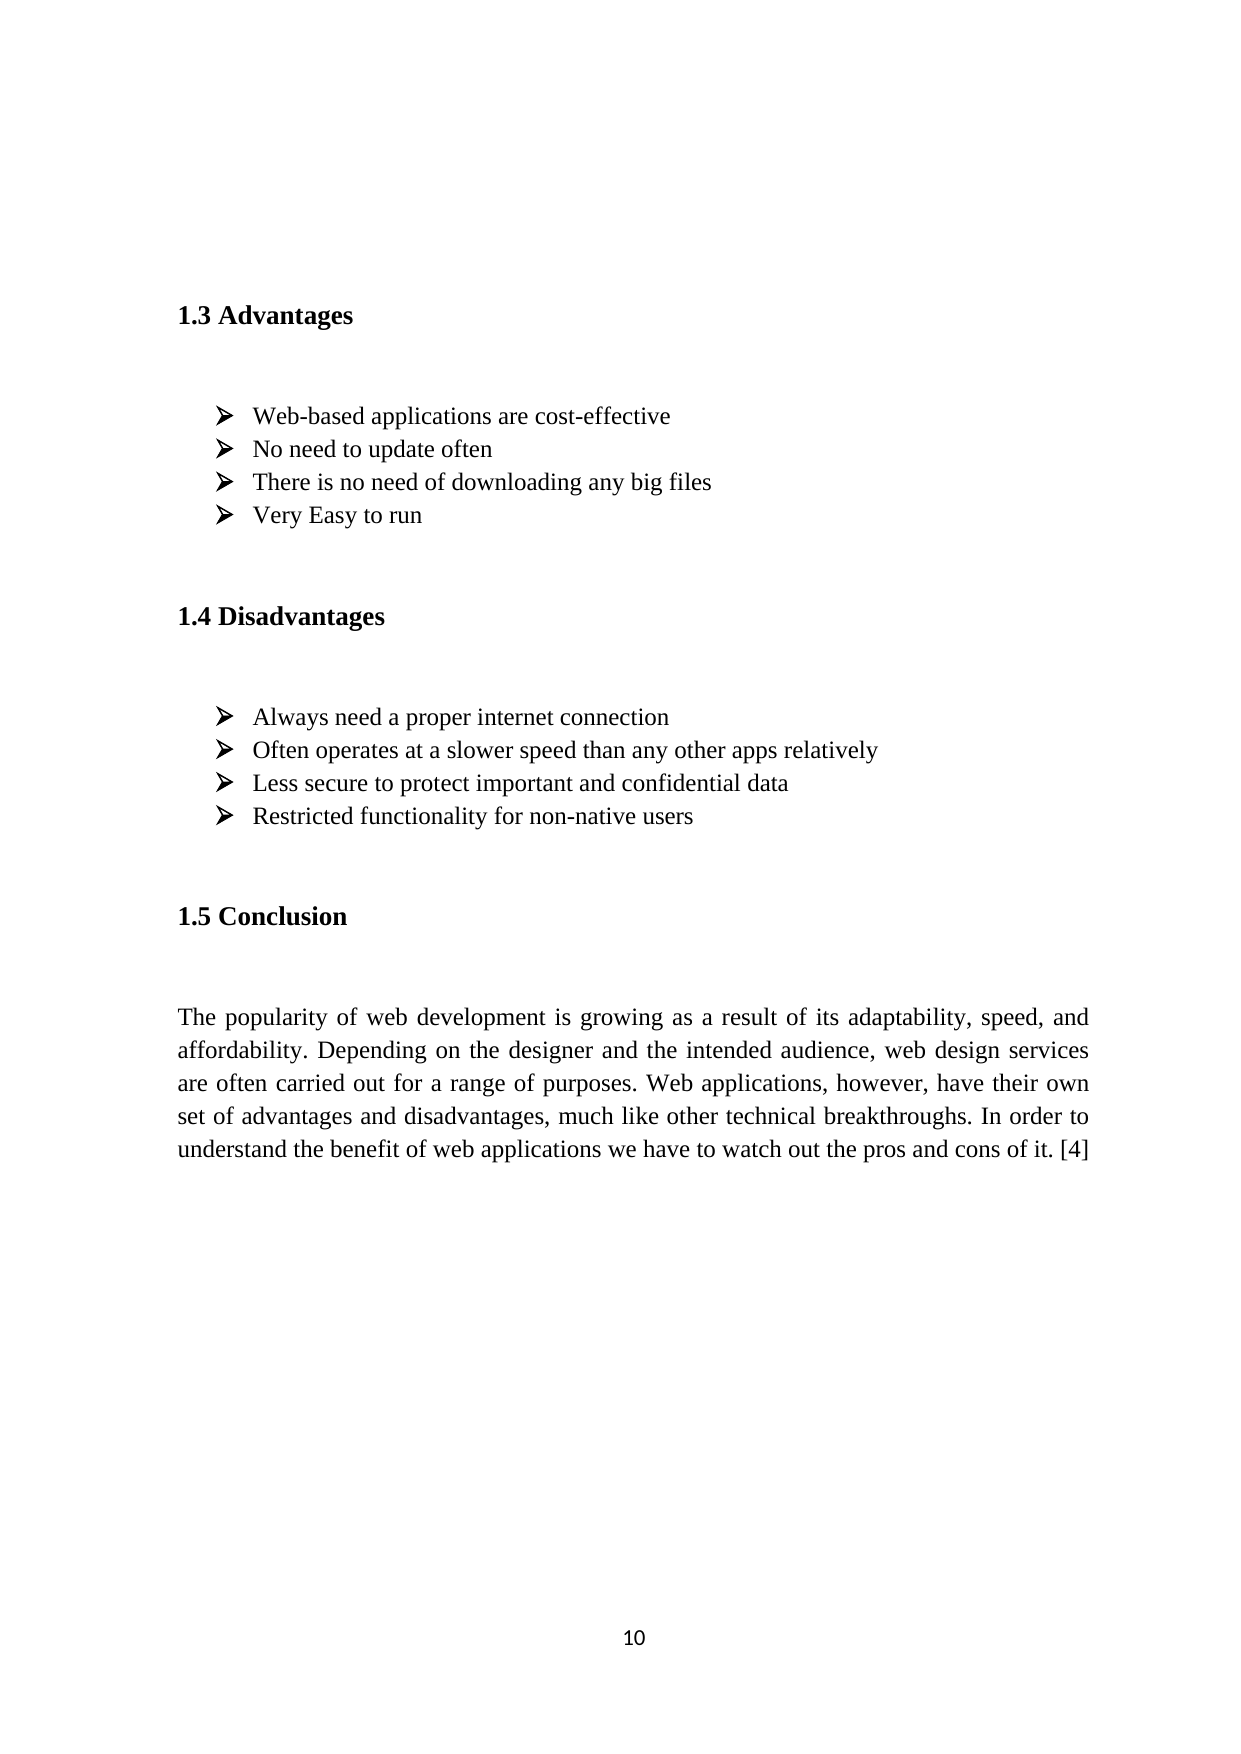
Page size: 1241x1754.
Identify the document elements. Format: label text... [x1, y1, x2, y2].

list Very Easy to run [215, 500, 1090, 529]
list Always need a proper internet connection [215, 702, 1090, 730]
list Less secure to protect important and confidential data [215, 768, 1090, 796]
list Often operates at a slower speed than any other apps relatively [215, 735, 1090, 763]
text 1.4 Disadvantages [177, 599, 1090, 631]
list Web-based applications are cost-effective [215, 401, 1090, 430]
text 1.5 Conclusion [177, 900, 1090, 931]
text 1.3 Advantages [177, 299, 1090, 330]
list No need to update often [215, 434, 1090, 463]
list Restricted functionality for non-native users [215, 801, 1090, 829]
list There is no need of downloading any big files [215, 467, 1090, 496]
text The popularity of web development is growing as a result of its adaptability, speed, and affordability. Depending on the designer and the intended audience, web design services are often carried out for a range of purposes. Web applications, however, have their own set of advantages and disadvantages, much like other technical breakthroughs. In order to understand the benefit of web applications we have to watch out the pros and cons of it. [4] [177, 1002, 1090, 1163]
